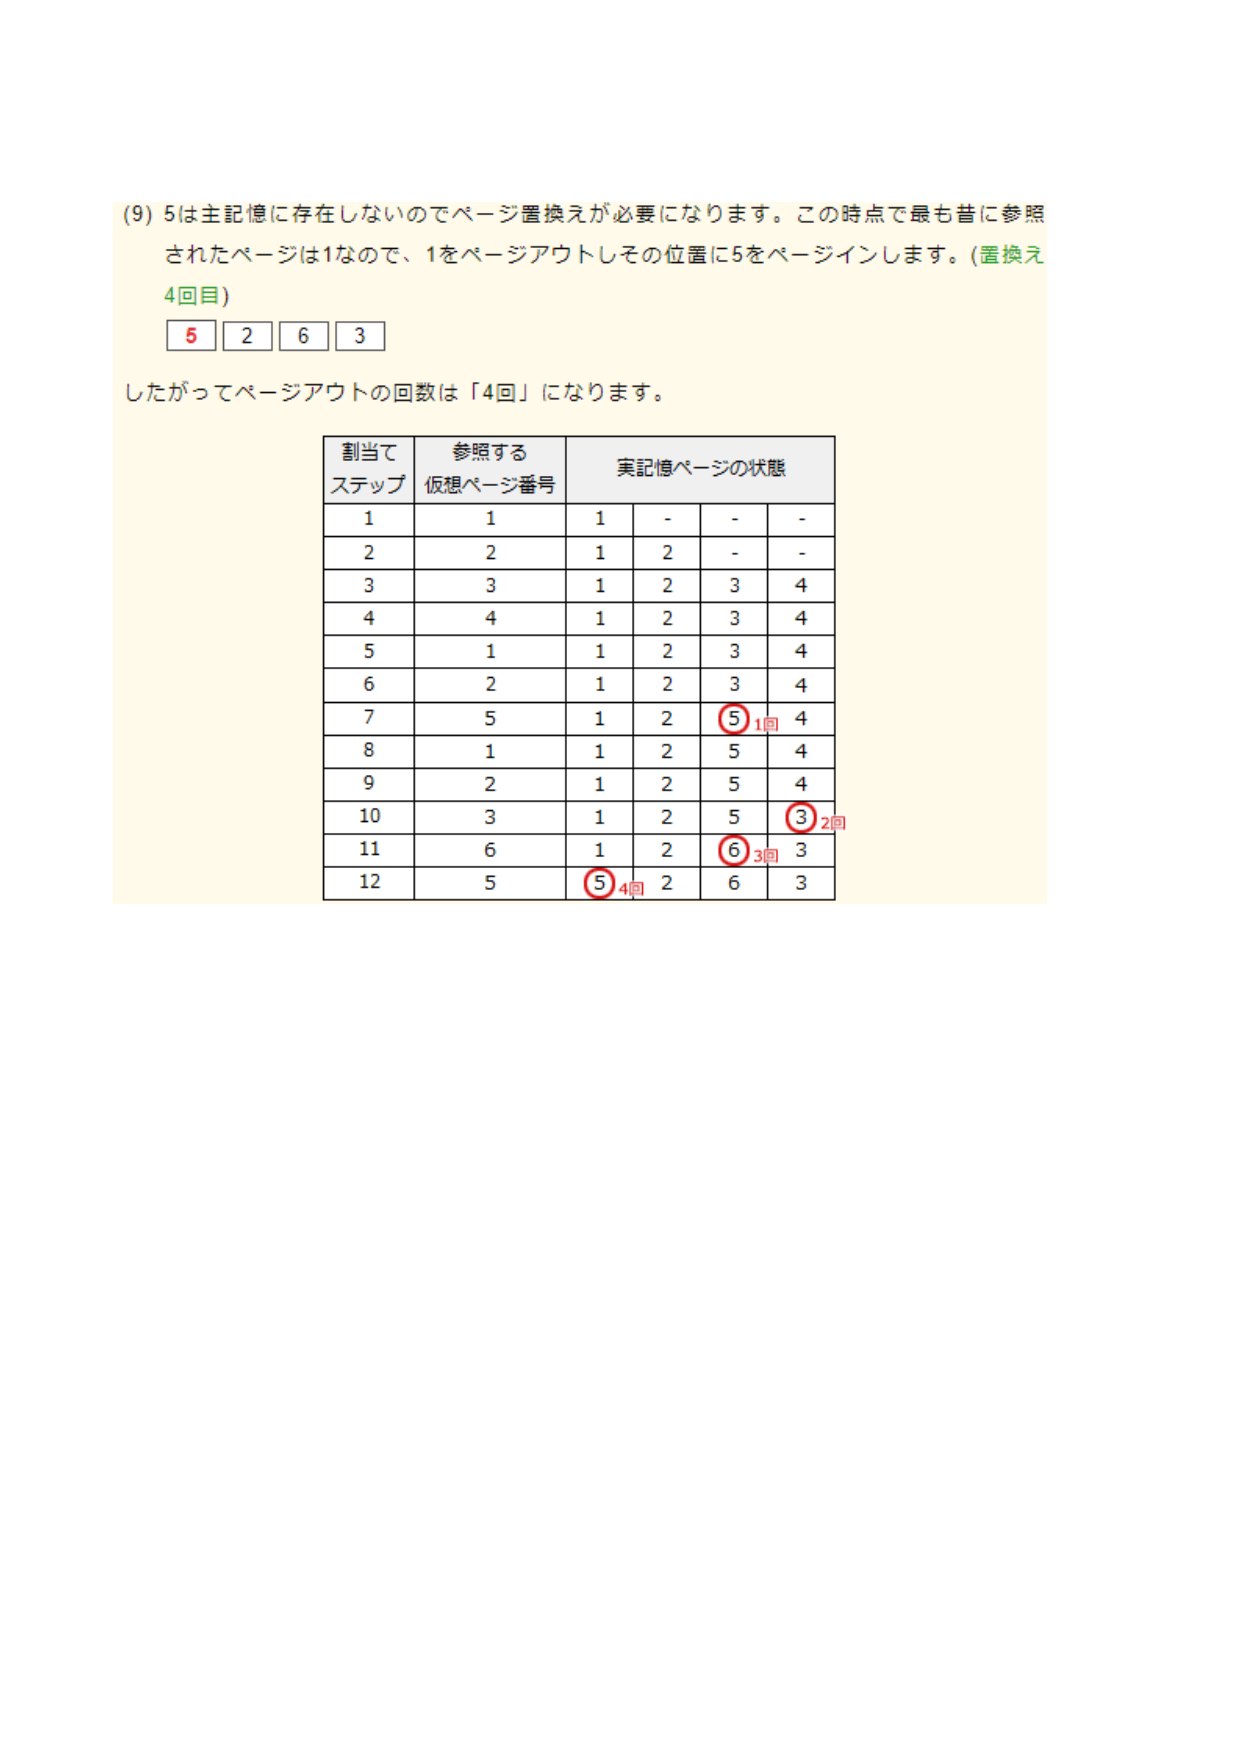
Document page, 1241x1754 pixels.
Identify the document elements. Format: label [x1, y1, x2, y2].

picture [112, 202, 1047, 904]
